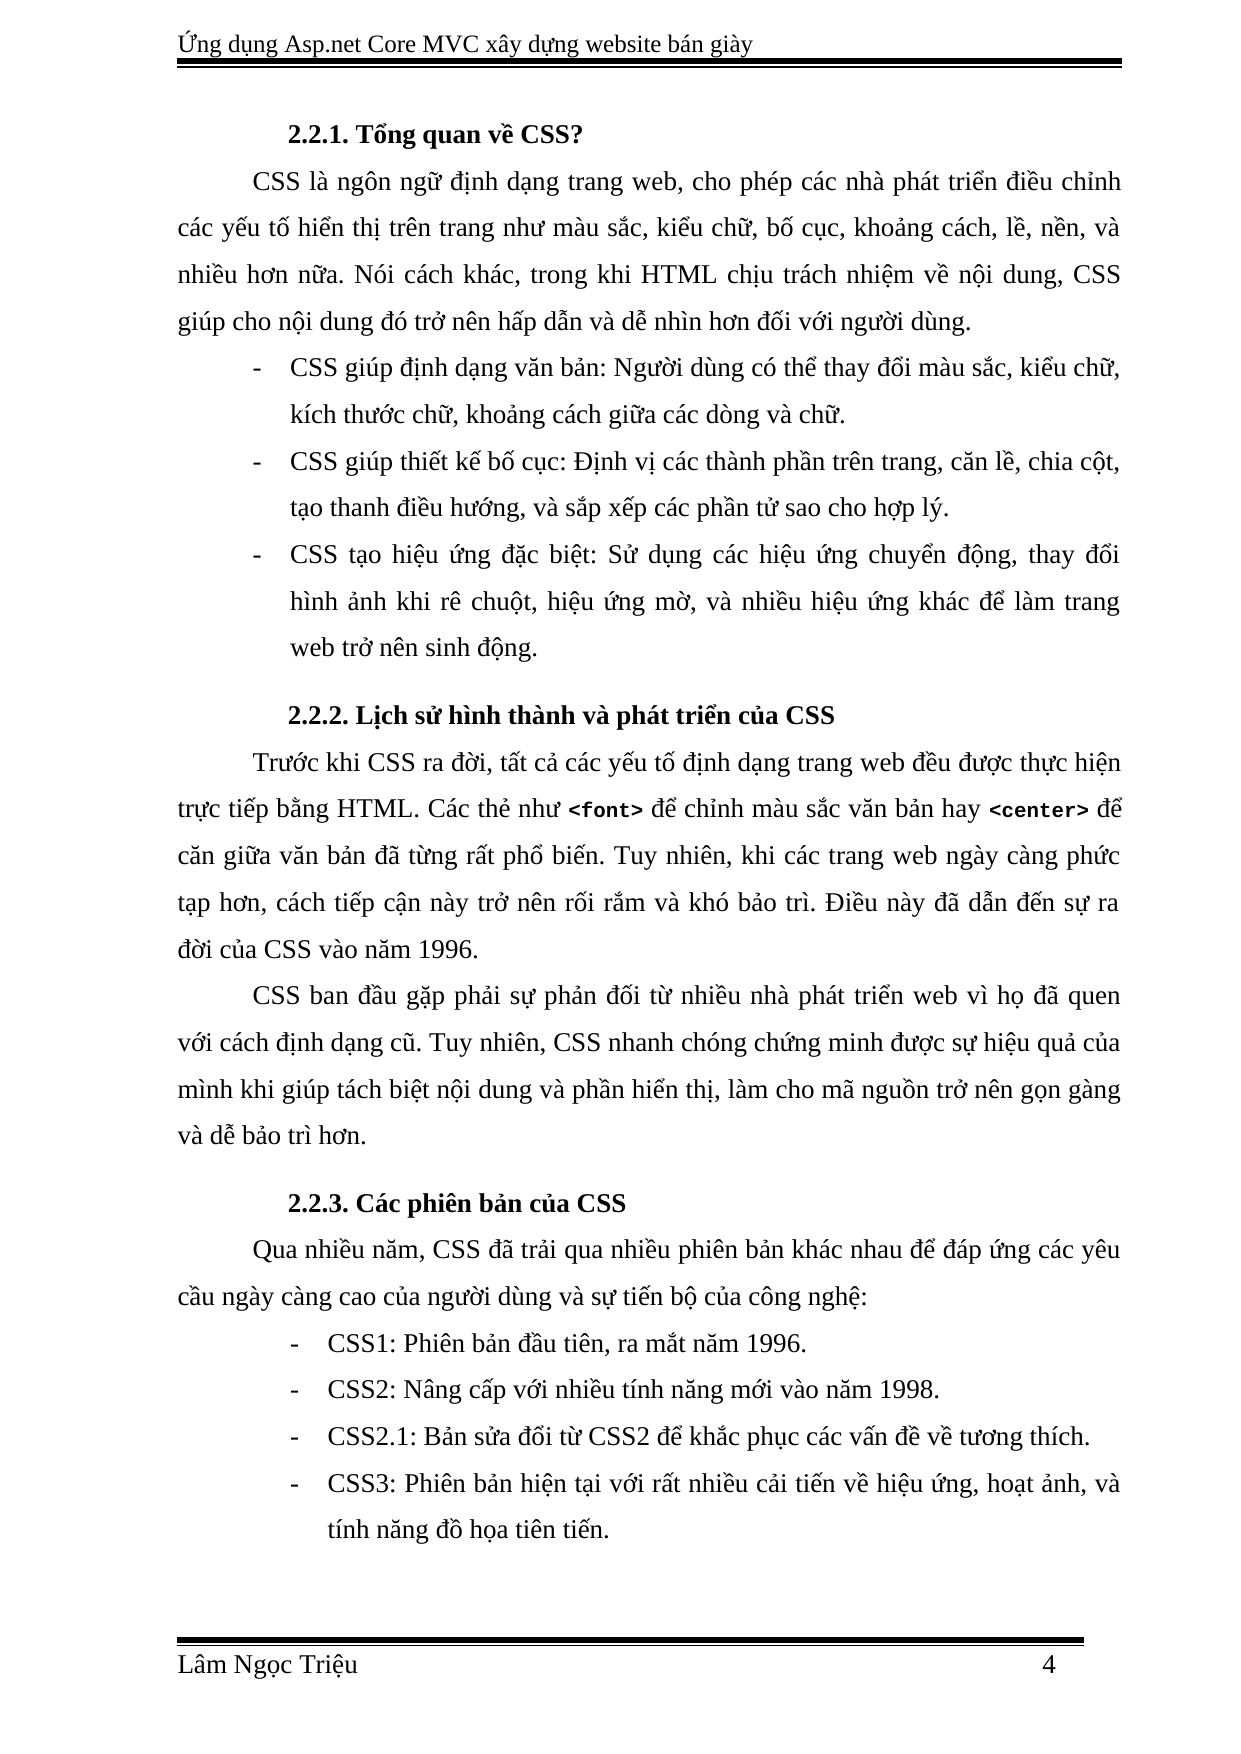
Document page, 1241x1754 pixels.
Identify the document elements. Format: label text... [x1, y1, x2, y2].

text Qua nhiều năm, CSS đã trải qua nhiều phiên bản khác nhau để đáp ứng các yêu cầu ngày càng cao của người dùng và sự tiến bộ của công nghệ: [177, 1233, 1122, 1311]
subtitle Các phiên bản của CSS [213, 1187, 1122, 1218]
subtitle Lịch sử hình thành và phát triển của CSS [213, 699, 1122, 730]
text Trước khi CSS ra đời, tất cả các yếu tố định dạng trang web đều được thực hiện trực tiếp bằng HTML. Các thẻ như <font> để chỉnh màu sắc văn bản hay <center> để căn giữa văn bản đã từng rất phổ biến. Tuy nhiên, khi các trang web ngày càng phức tạp hơn, cách tiếp cận này trở nên rối rắm và khó bảo trì. Điều này đã dẫn đến sự ra đời của CSS vào năm 1996. [177, 746, 1122, 964]
list CSS giúp định dạng văn bản: Người dùng có thể thay đổi màu sắc, kiểu chữ, kích thước chữ, khoảng cách giữa các dòng và chữ. [252, 351, 1122, 429]
list CSS tạo hiệu ứng đặc biệt: Sử dụng các hiệu ứng chuyển động, thay đổi hình ảnh khi rê chuột, hiệu ứng mờ, và nhiều hiệu ứng khác để làm trang web trở nên sinh động. [252, 538, 1122, 663]
list CSS1: Phiên bản đầu tiên, ra mắt năm 1996. [290, 1327, 1122, 1358]
text CSS ban đầu gặp phải sự phản đối từ nhiều nhà phát triển web vì họ đã quen với cách định dạng cũ. Tuy nhiên, CSS nhanh chóng chứng minh được sự hiệu quả của mình khi giúp tách biệt nội dung và phần hiển thị, làm cho mã nguồn trở nên gọn gàng và dễ bảo trì hơn. [177, 979, 1122, 1151]
list CSS3: Phiên bản hiện tại với rất nhiều cải tiến về hiệu ứng, hoạt ảnh, và tính năng đồ họa tiên tiến. [290, 1467, 1122, 1545]
list CSS2.1: Bản sửa đổi từ CSS2 để khắc phục các vấn đề về tương thích. [290, 1420, 1122, 1451]
list CSS giúp thiết kế bố cục: Định vị các thành phần trên trang, căn lề, chia cột, tạo thanh điều hướng, và sắp xếp các phần tử sao cho hợp lý. [252, 445, 1122, 523]
subtitle Tổng quan về CSS? [213, 118, 1122, 149]
list CSS2: Nâng cấp với nhiều tính năng mới vào năm 1998. [290, 1373, 1122, 1405]
text CSS là ngôn ngữ định dạng trang web, cho phép các nhà phát triển điều chỉnh các yếu tố hiển thị trên trang như màu sắc, kiểu chữ, bố cục, khoảng cách, lề, nền, và nhiều hơn nữa. Nói cách khác, trong khi HTML chịu trách nhiệm về nội dung, CSS giúp cho nội dung đó trở nên hấp dẫn và dễ nhìn hơn đối với người dùng. [177, 165, 1122, 336]
